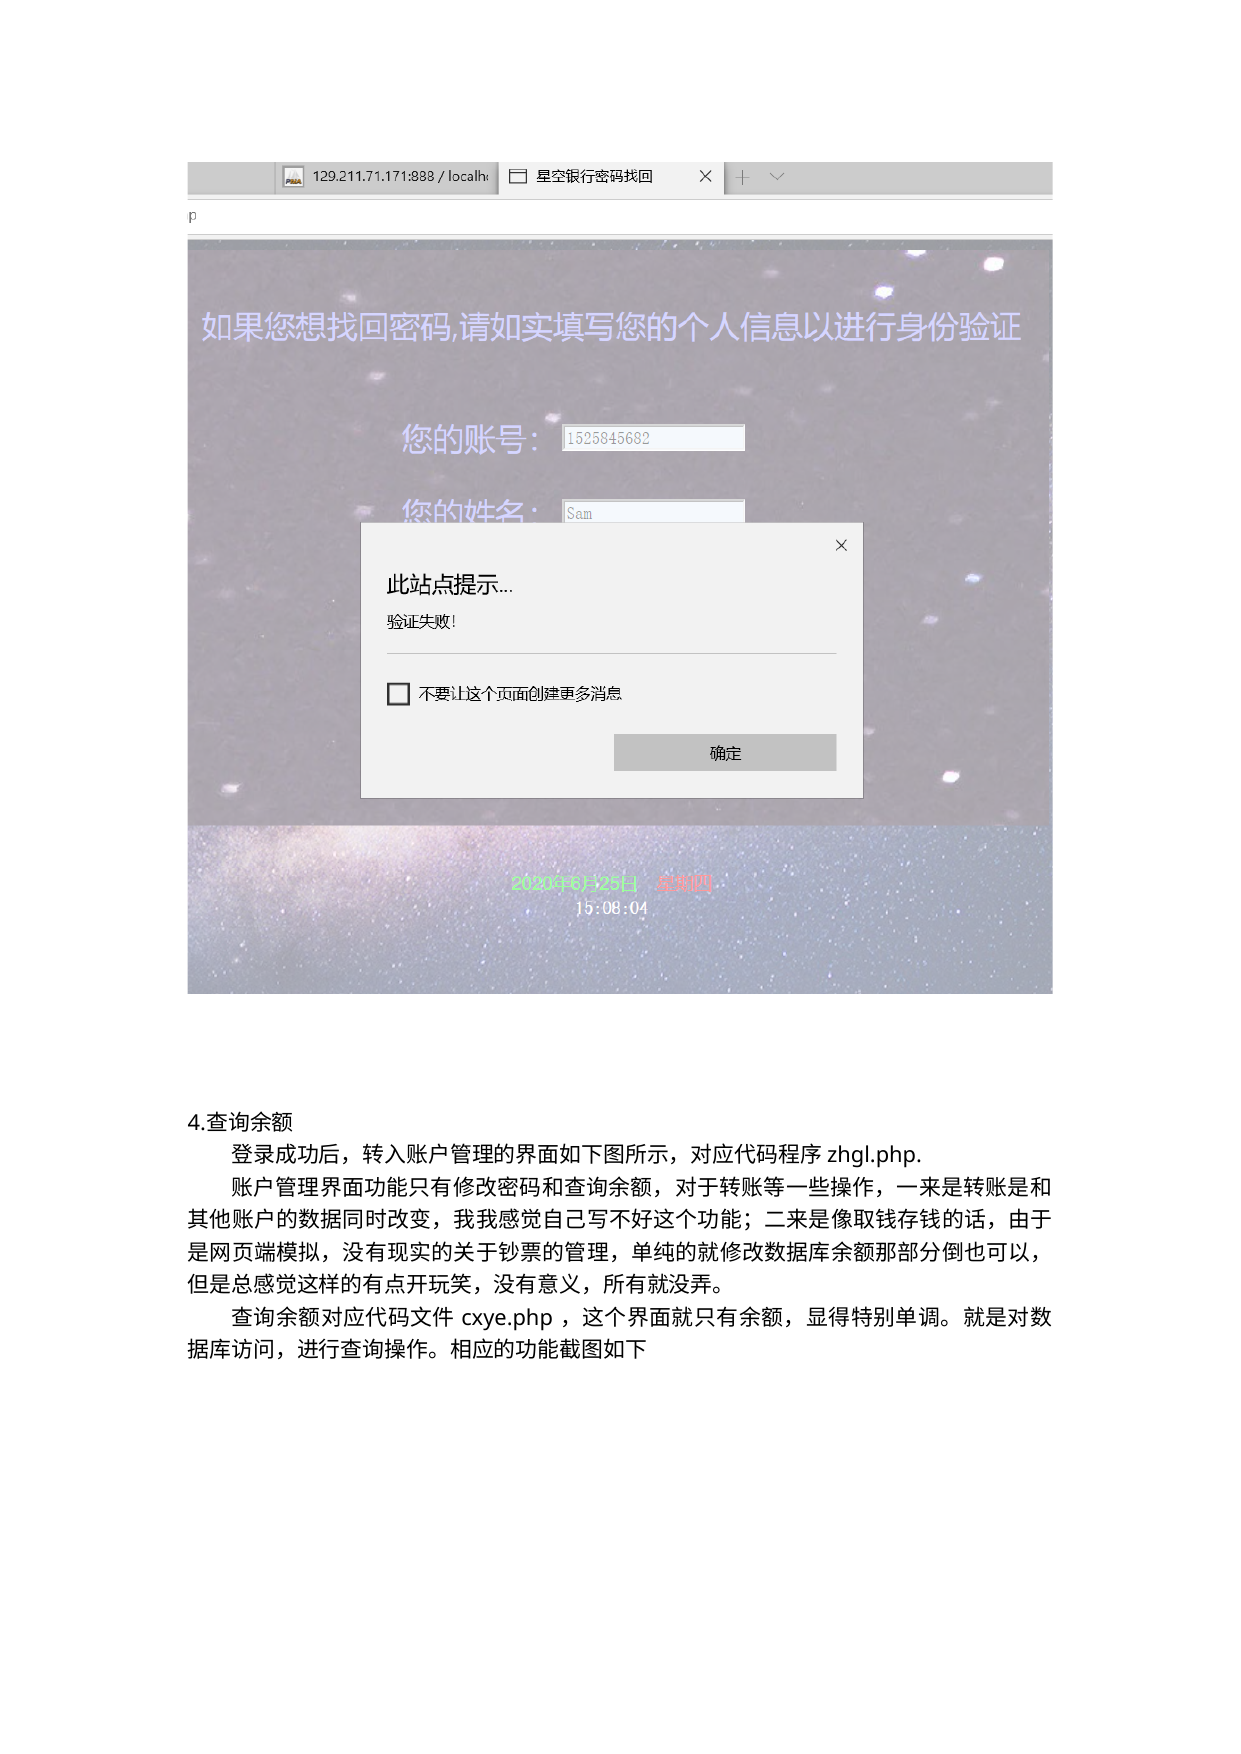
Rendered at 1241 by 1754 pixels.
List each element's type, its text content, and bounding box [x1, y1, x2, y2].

picture [187, 162, 1053, 994]
text 账户管理界面功能只有修改密码和查询余额，对于转账等一些操作，一来是转账是和其他账户的数据同时改变，我我感觉自己写不好这个功能；二来是像取钱存钱的话，由于是网页端模拟，没有现实的关于钞票的管理，单纯的就修改数据库余额那部分倒也可以，但是总感觉这样的有点开玩笑，没有意义，所有就没弄。 [187, 1169, 1053, 1299]
text 查询余额对应代码文件 cxye.php ，这个界面就只有余额，显得特别单调。就是对数据库访问，进行查询操作。相应的功能截图如下 [187, 1299, 1053, 1364]
text 4.查询余额 [187, 1104, 1053, 1137]
text 登录成功后，转入账户管理的界面如下图所示，对应代码程序 zhgl.php. [187, 1137, 1053, 1169]
